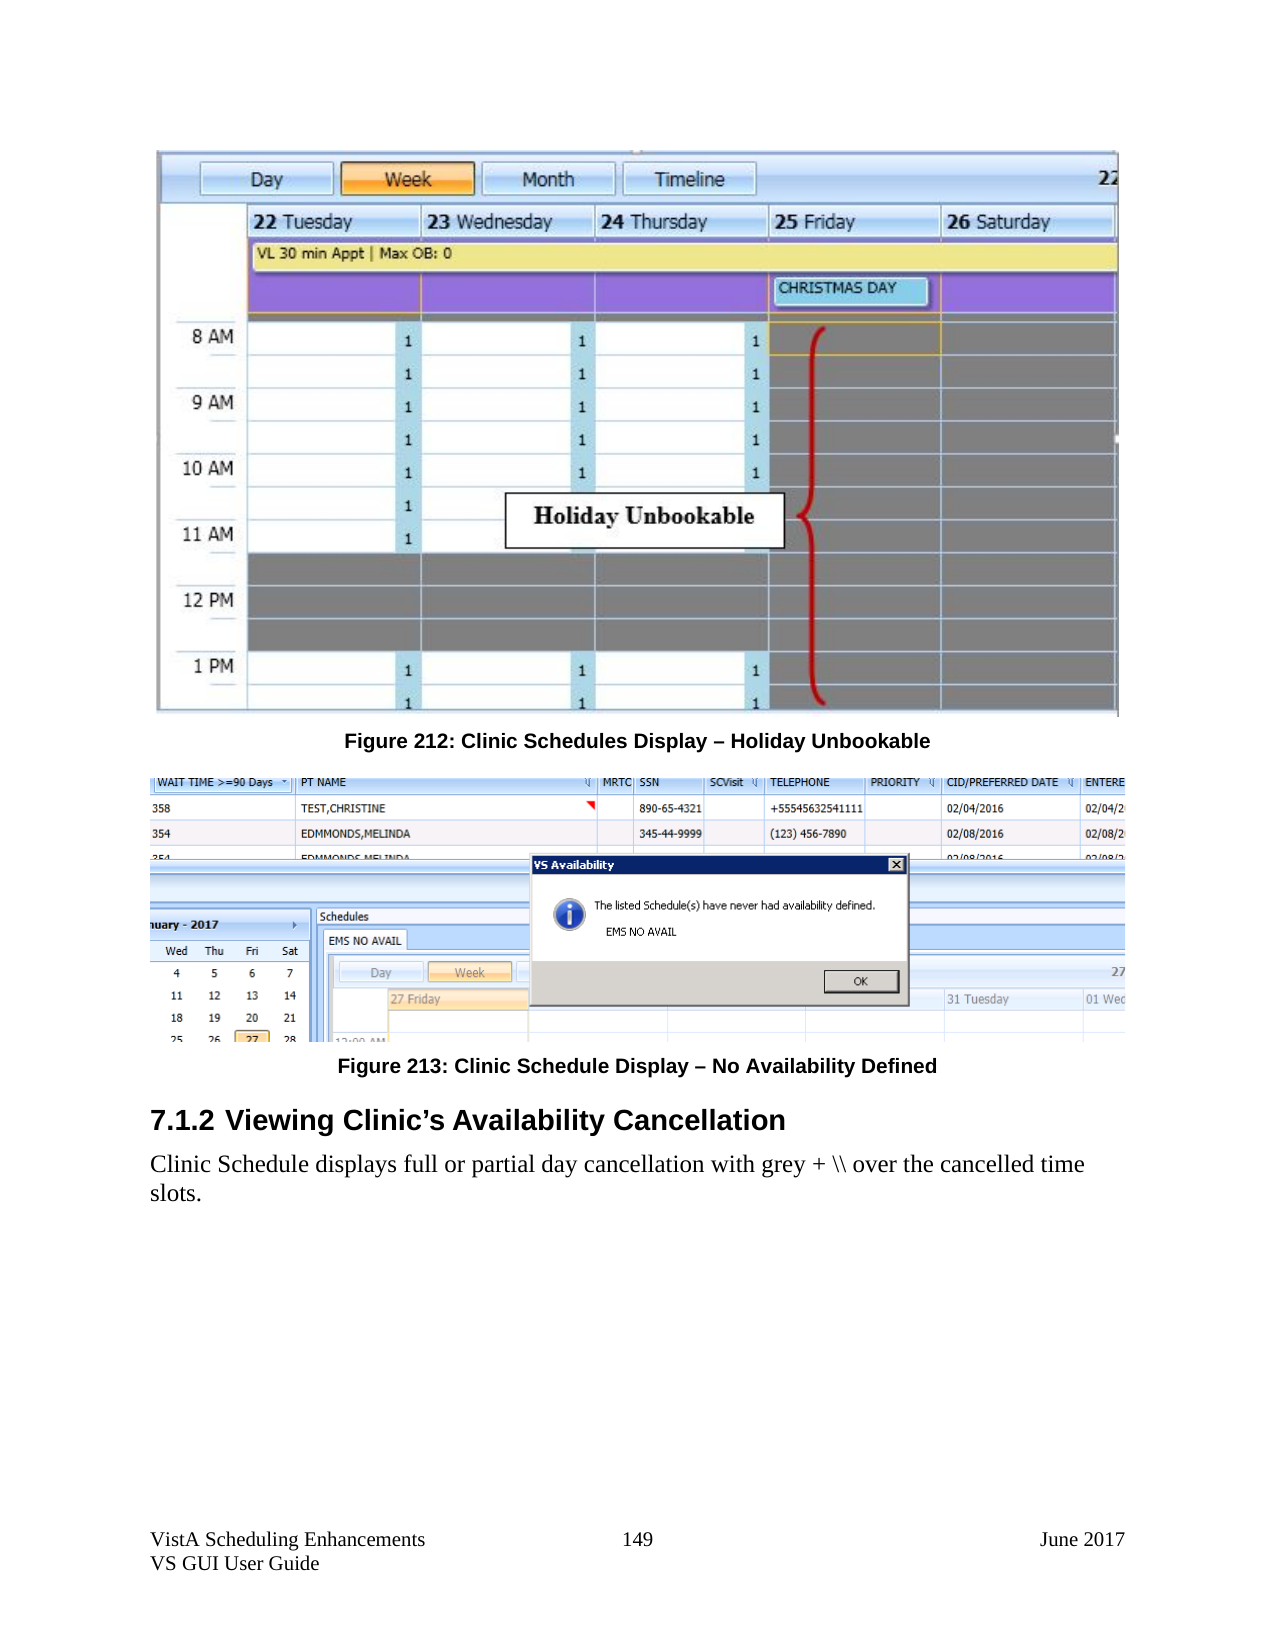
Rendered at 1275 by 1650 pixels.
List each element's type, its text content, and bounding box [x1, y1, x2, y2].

subtitle Viewing Clinic’s Availability Cancellation [150, 1103, 1125, 1136]
picture [156, 150, 1119, 717]
text Figure 213: Clinic Schedule Display – No Availability Defined [150, 1054, 1125, 1078]
picture [150, 778, 1125, 1042]
text Figure 212: Clinic Schedules Display – Holiday Unbookable [150, 729, 1125, 753]
text Clinic Schedule displays full or partial day cancellation with grey + \\ over the cancelled time slots. [150, 1149, 1125, 1206]
